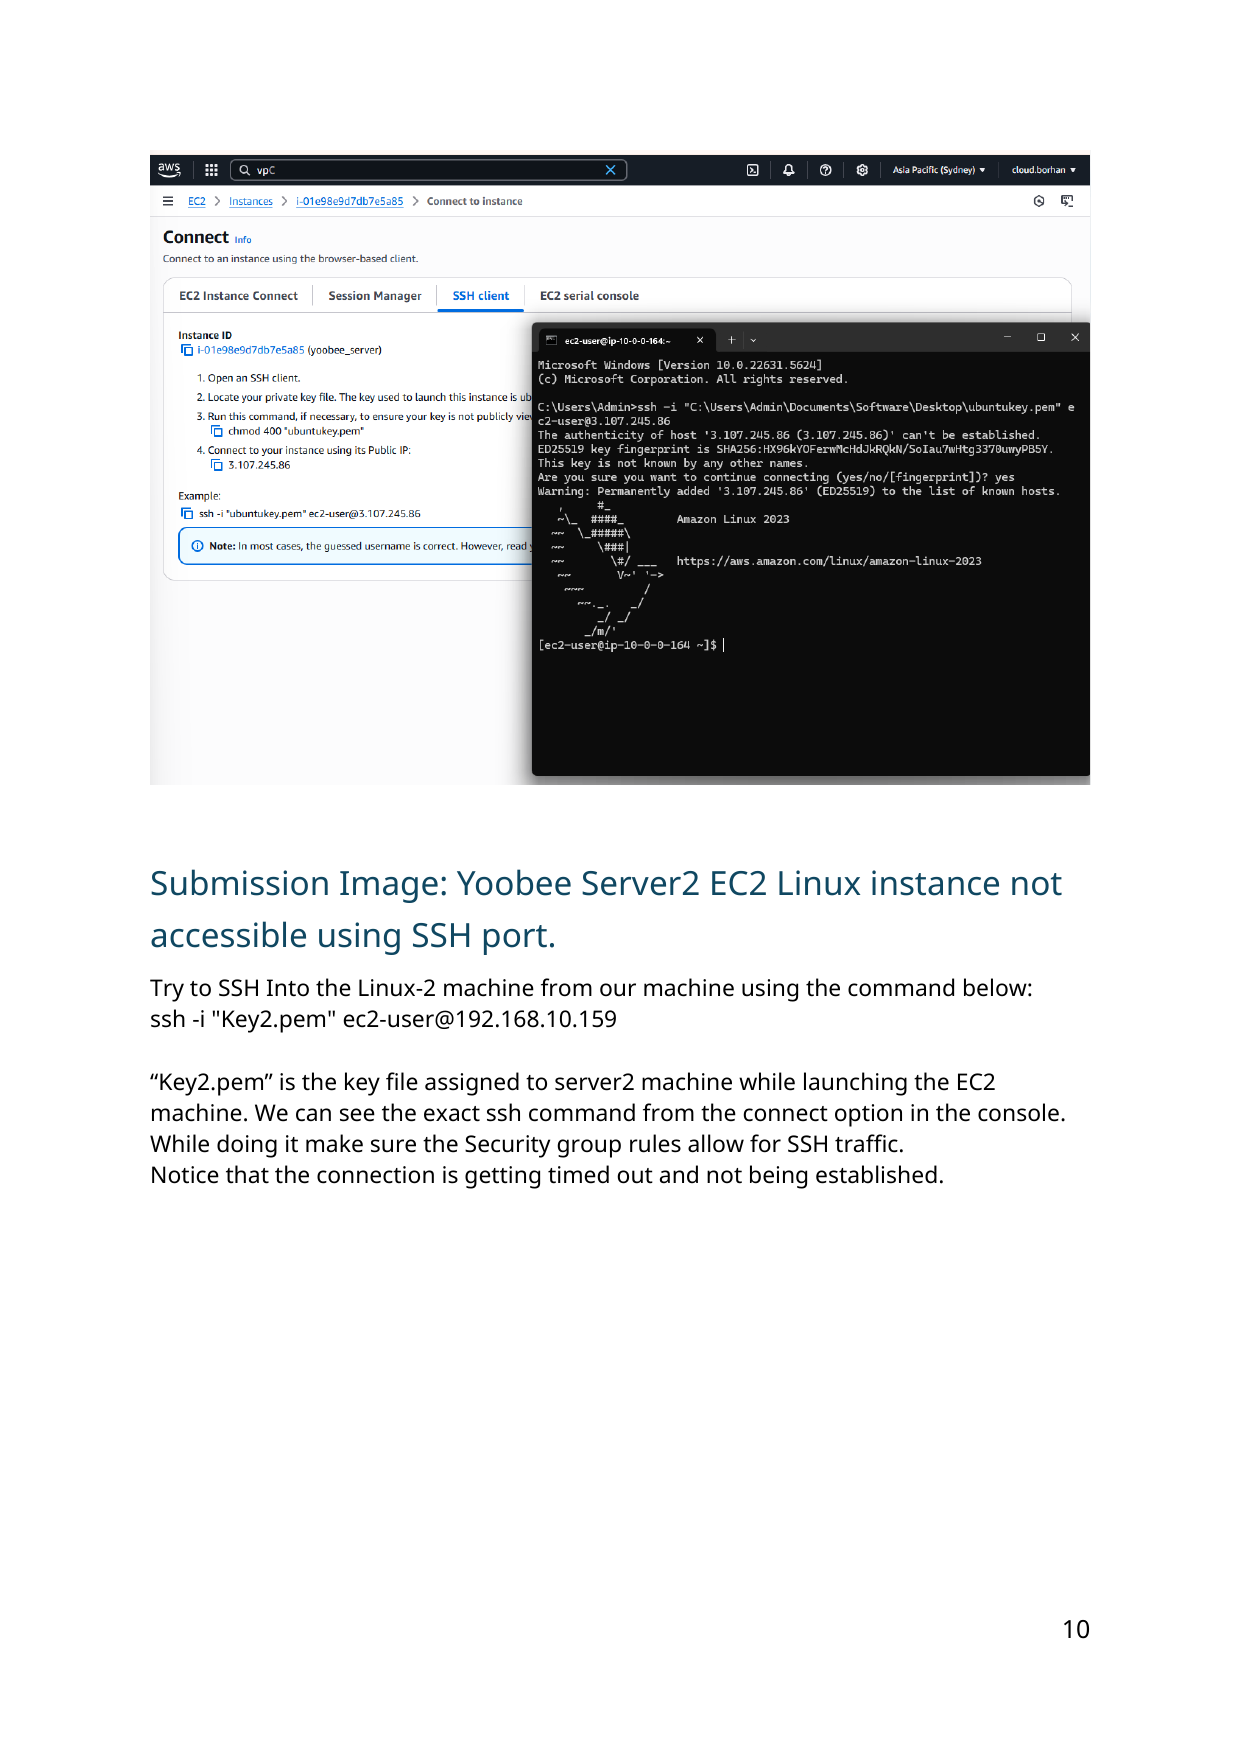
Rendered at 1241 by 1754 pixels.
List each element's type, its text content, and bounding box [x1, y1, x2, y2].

text “Key2.pem” is the key file assigned to server2 machine while launching the EC2 machine. We can see the exact ssh command from the connect option in the console. [150, 1066, 1090, 1128]
subtitle Submission Image: Yoobee Server2 EC2 Linux instance not accessible using SSH port. [150, 859, 1090, 957]
text ssh -i "Key2.pem" ec2-user@192.168.10.159 [150, 1003, 1090, 1034]
text Try to SSH Into the Linux-2 machine from our machine using the command below: [150, 972, 1090, 1003]
text While doing it make sure the Security group rules allow for SSH traffic. [150, 1128, 1090, 1159]
picture [150, 150, 1091, 785]
text Notice that the connection is getting timed out and not being established. [150, 1159, 1090, 1191]
